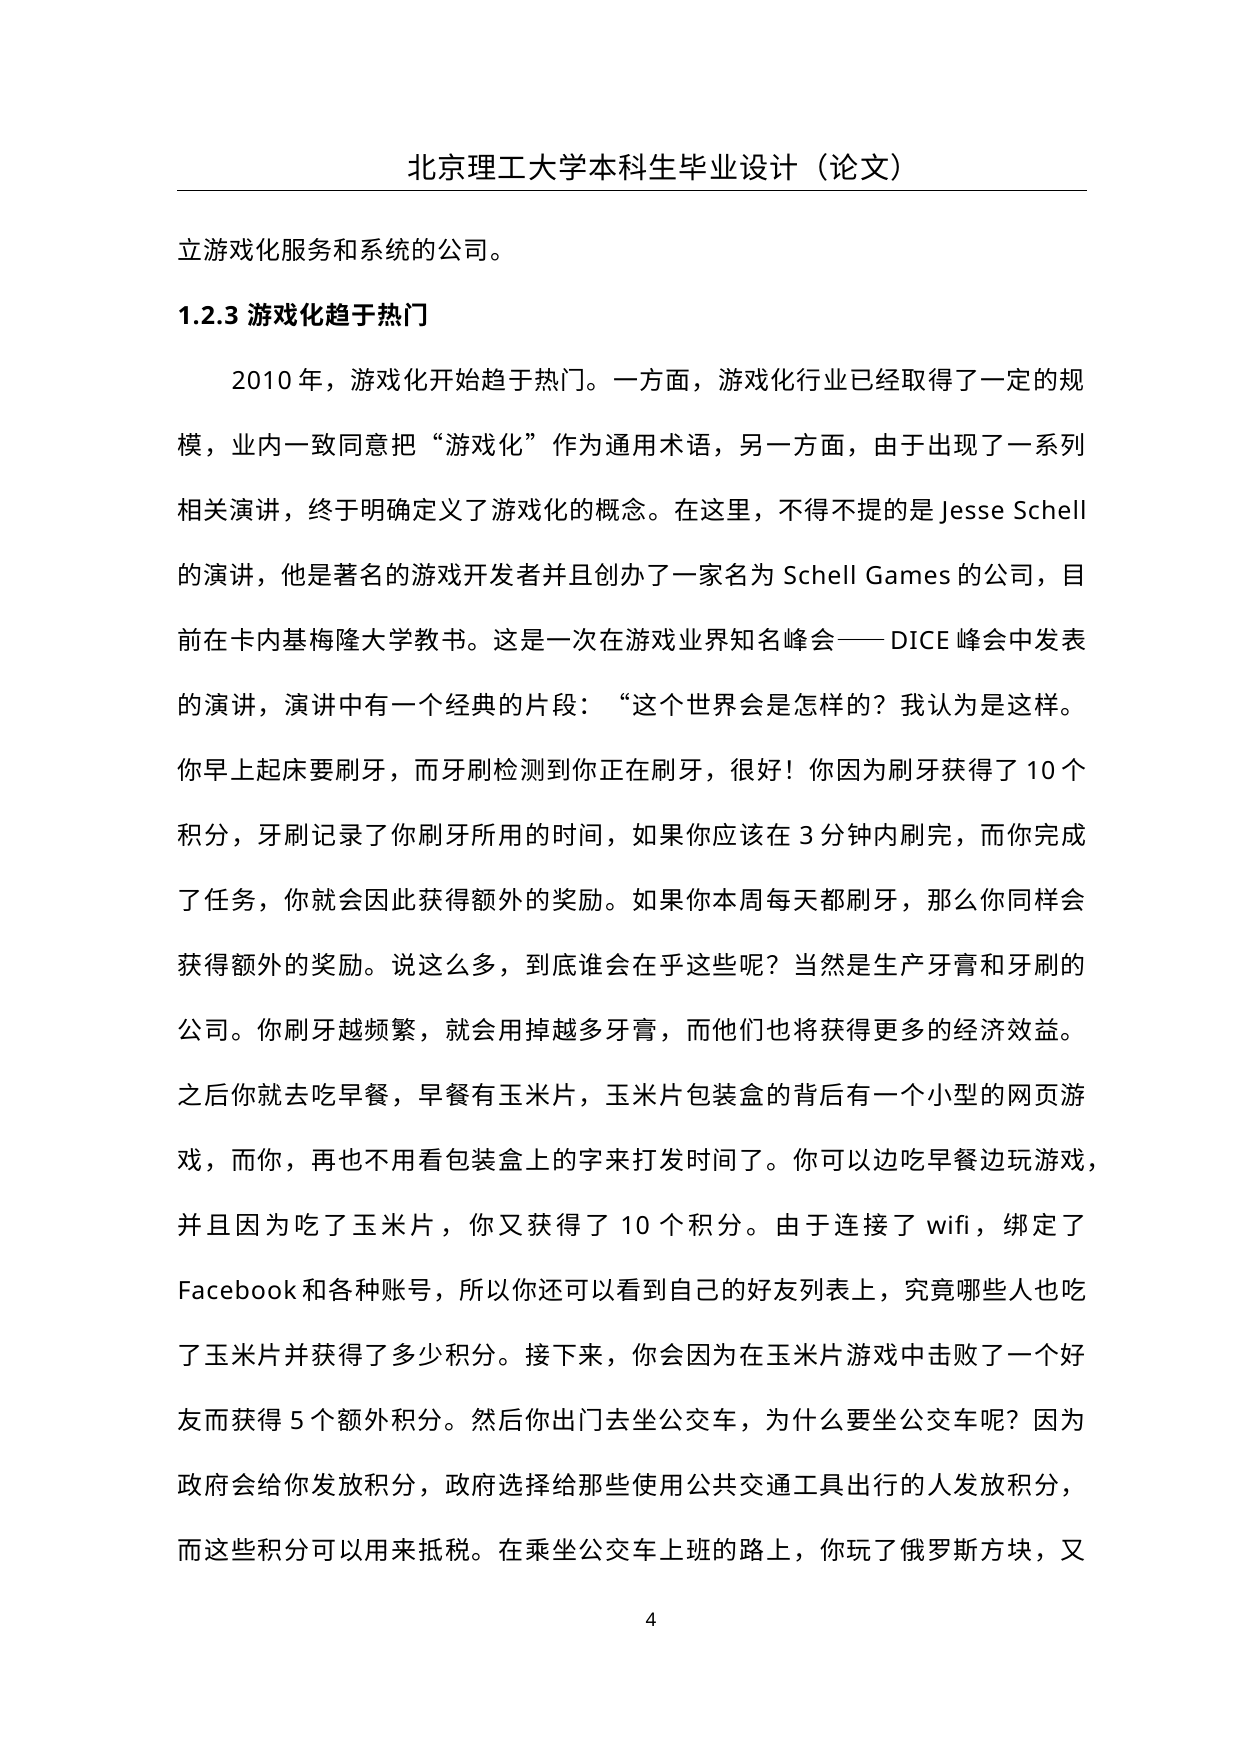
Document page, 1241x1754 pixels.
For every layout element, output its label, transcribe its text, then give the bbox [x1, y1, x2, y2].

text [177, 216, 1087, 281]
subtitle 1.2.3 游戏化趋于热门 [177, 281, 1087, 346]
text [177, 346, 1087, 1581]
